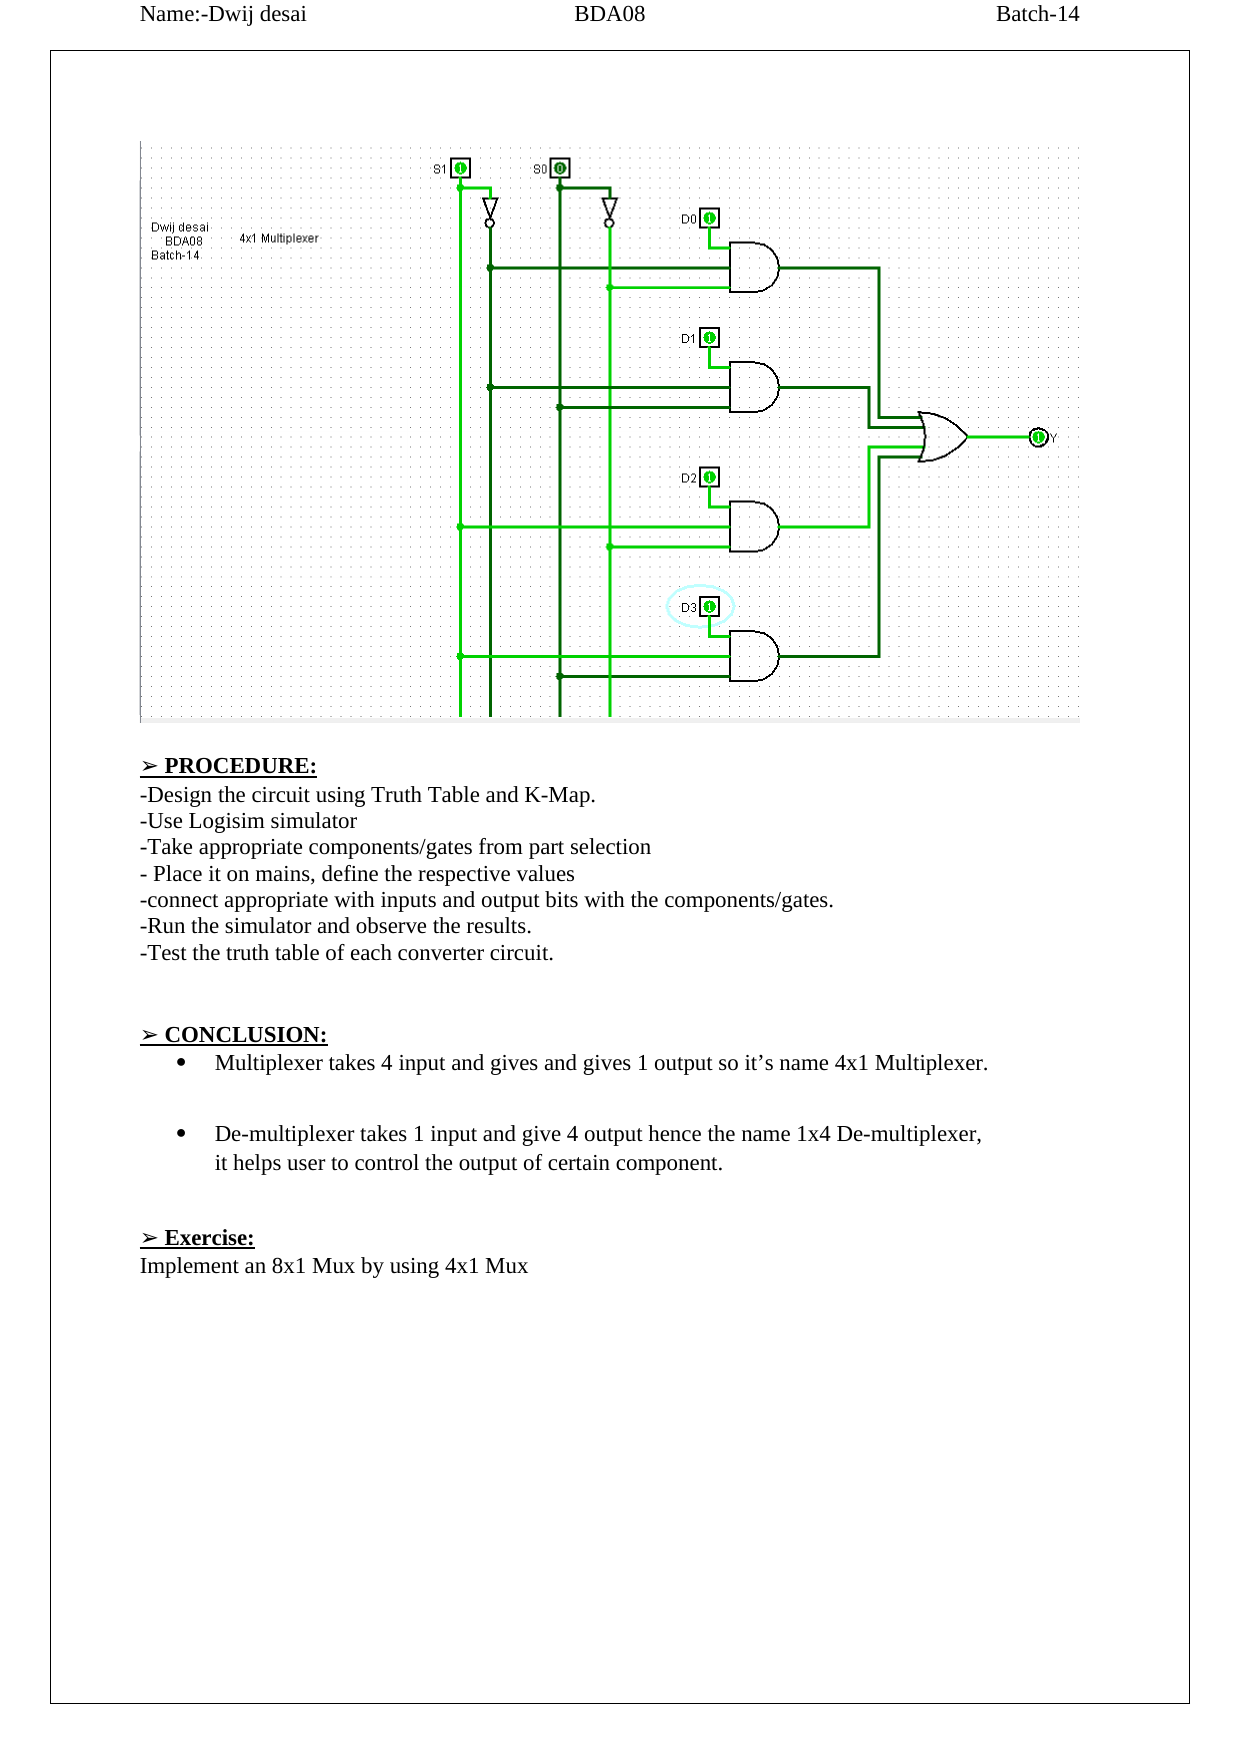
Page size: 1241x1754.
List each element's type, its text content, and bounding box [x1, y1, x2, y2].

text -Design the circuit using Truth Table and K-Map. [139, 781, 1103, 807]
text -Use Logisim simulator [139, 807, 1103, 833]
list De-multiplexer takes 1 input and give 4 output hence the name 1x4 De-multiplexer, it helps user to control the output of certain component. [177, 1121, 1103, 1175]
picture [139, 141, 1080, 723]
text -Test the truth table of each converter circuit. [139, 939, 1103, 965]
text -Run the simulator and observe the results. [139, 912, 1103, 939]
text Implement an 8x1 Mux by using 4x1 Mux [139, 1252, 1103, 1278]
text ➢ CONCLUSION: [139, 1018, 1103, 1049]
text ➢ PROCEDURE: [139, 749, 1103, 781]
text ➢ Exercise: [139, 1220, 1103, 1252]
list Multiplexer takes 4 input and gives and gives 1 output so it’s name 4x1 Multiplexer. [177, 1049, 1103, 1075]
text -connect appropriate with inputs and output bits with the components/gates. [139, 886, 1103, 912]
text - Place it on mains, define the respective values [139, 860, 1103, 886]
text -Take appropriate components/gates from part selection [139, 833, 1103, 860]
